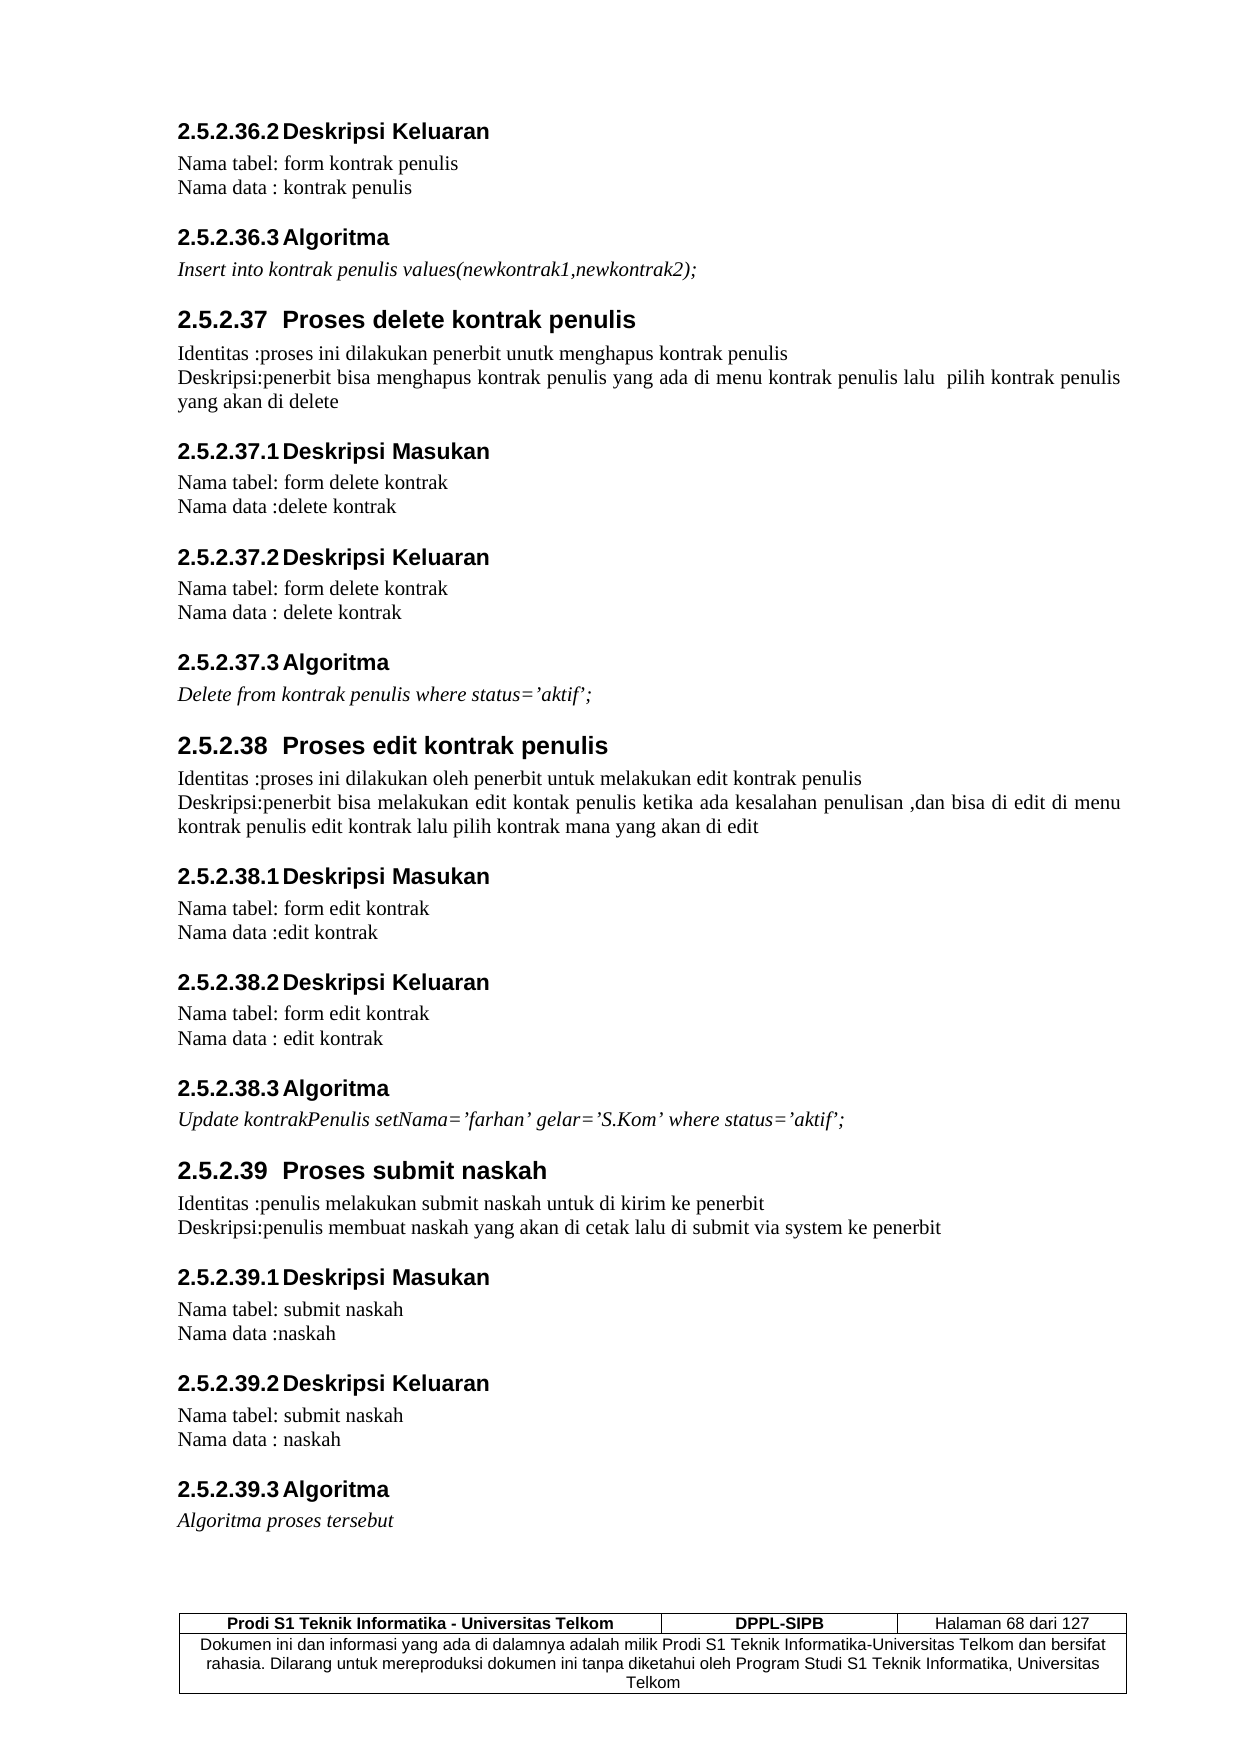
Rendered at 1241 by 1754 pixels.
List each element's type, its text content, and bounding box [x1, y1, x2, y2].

text Insert into kontrak penulis values(newkontrak1,newkontrak2); [177, 256, 1122, 281]
text Nama data : naskah [177, 1427, 1122, 1451]
text Identitas :proses ini dilakukan penerbit unutk menghapus kontrak penulis [177, 341, 1122, 364]
text Update kontrakPenulis setNama=’farhan’ gelar=’S.Kom’ where status=’aktif’; [177, 1107, 1122, 1131]
text Deskripsi:penerbit bisa menghapus kontrak penulis yang ada di menu kontrak penulis lalu pilih kontrak penulis yang akan di delete [177, 364, 1122, 413]
subtitle Algoritma [177, 649, 1122, 676]
text Delete from kontrak penulis where status=’aktif’; [177, 682, 1122, 706]
text Nama data :naskah [177, 1321, 1122, 1345]
text Nama data :delete kontrak [177, 494, 1122, 518]
subtitle Deskripsi Keluaran [177, 118, 1122, 144]
text Nama tabel: submit naskah [177, 1297, 1122, 1321]
text Nama data : delete kontrak [177, 600, 1122, 624]
text Identitas :penulis melakukan submit naskah untuk di kirim ke penerbit [177, 1191, 1122, 1215]
subtitle Proses delete kontrak penulis [177, 306, 1122, 334]
subtitle Proses edit kontrak penulis [177, 731, 1122, 759]
text Deskripsi:penulis membuat naskah yang akan di cetak lalu di submit via system ke penerbit [177, 1215, 1122, 1239]
text Nama data : edit kontrak [177, 1025, 1122, 1049]
subtitle Algoritma [177, 224, 1122, 250]
subtitle Deskripsi Masukan [177, 438, 1122, 464]
subtitle Deskripsi Keluaran [177, 543, 1122, 570]
subtitle Deskripsi Keluaran [177, 969, 1122, 995]
text Nama tabel: form delete kontrak [177, 470, 1122, 494]
text Nama tabel: submit naskah [177, 1403, 1122, 1427]
subtitle Algoritma [177, 1074, 1122, 1101]
text Identitas :proses ini dilakukan oleh penerbit untuk melakukan edit kontrak penulis [177, 766, 1122, 790]
subtitle Proses submit naskah [177, 1156, 1122, 1185]
text Nama tabel: form edit kontrak [177, 1001, 1122, 1025]
text Nama tabel: form delete kontrak [177, 576, 1122, 600]
text Nama data :edit kontrak [177, 920, 1122, 944]
text Deskripsi:penerbit bisa melakukan edit kontak penulis ketika ada kesalahan penulisan ,dan bisa di edit di menu kontrak penulis edit kontrak lalu pilih kontrak mana yang akan di edit [177, 790, 1122, 838]
subtitle Deskripsi Masukan [177, 1264, 1122, 1291]
subtitle Deskripsi Keluaran [177, 1370, 1122, 1396]
subtitle Deskripsi Masukan [177, 863, 1122, 889]
text Nama data : kontrak penulis [177, 175, 1122, 199]
text Algoritma proses tersebut [177, 1508, 1122, 1532]
text Nama tabel: form kontrak penulis [177, 151, 1122, 175]
text Nama tabel: form edit kontrak [177, 896, 1122, 920]
subtitle Algoritma [177, 1476, 1122, 1502]
